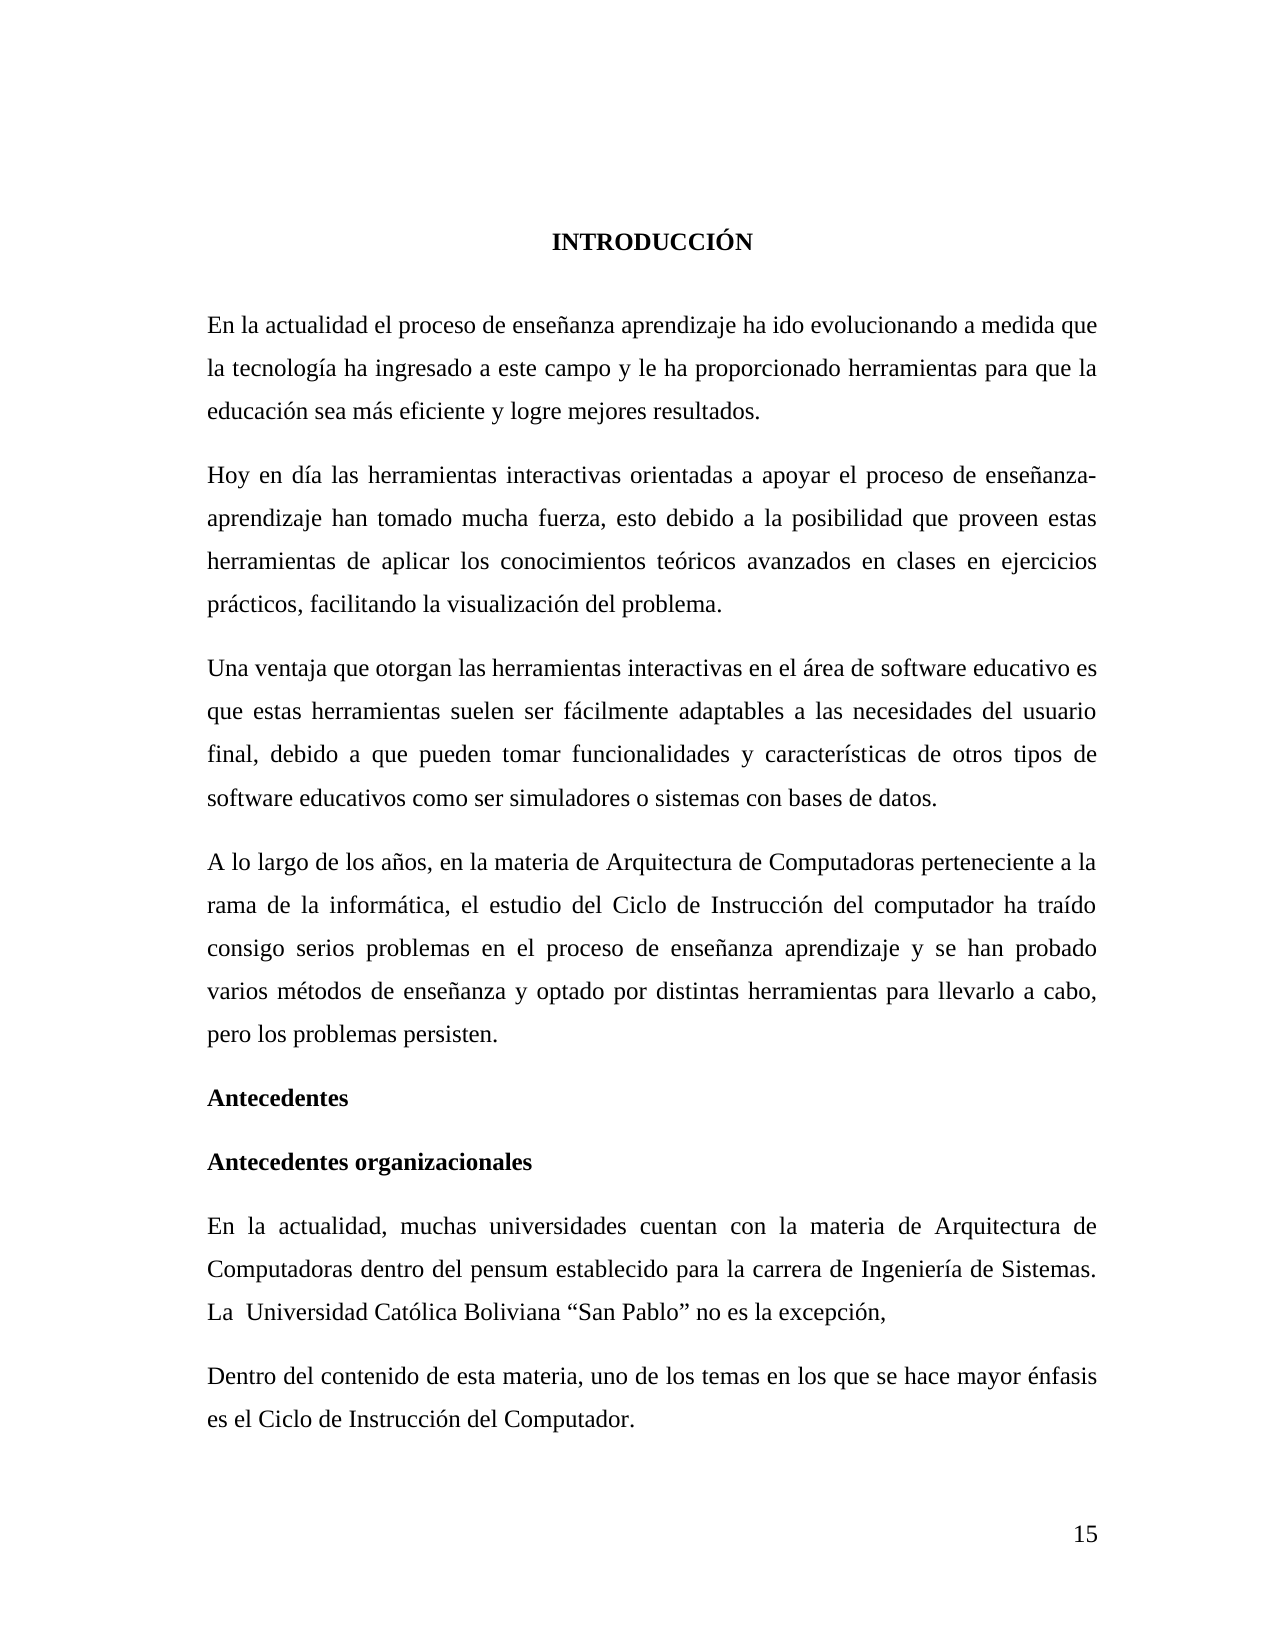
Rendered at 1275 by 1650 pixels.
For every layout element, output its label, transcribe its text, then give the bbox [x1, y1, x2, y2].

text Dentro del contenido de esta materia, uno de los temas en los que se hace mayor énfasis es el Ciclo de Instrucción del Computador. [207, 1361, 1098, 1433]
text Antecedentes [207, 1083, 1098, 1112]
text A lo largo de los años, en la materia de Arquitectura de Computadoras perteneciente a la rama de la informática, el estudio del Ciclo de Instrucción del computador ha traído consigo serios problemas en el proceso de enseñanza aprendizaje y se han probado varios métodos de enseñanza y optado por distintas herramientas para llevarlo a cabo, pero los problemas persisten. [207, 847, 1098, 1048]
subtitle Introducción [207, 227, 1098, 256]
text En la actualidad el proceso de enseñanza aprendizaje ha ido evolucionando a medida que la tecnología ha ingresado a este campo y le ha proporcionado herramientas para que la educación sea más eficiente y logre mejores resultados. [207, 310, 1098, 425]
text En la actualidad, muchas universidades cuentan con la materia de Arquitectura de Computadoras dentro del pensum establecido para la carrera de Ingeniería de Sistemas. La Universidad Católica Boliviana “San Pablo” no es la excepción, [207, 1211, 1098, 1326]
text Antecedentes organizacionales [207, 1147, 1098, 1176]
text Hoy en día las herramientas interactivas orientadas a apoyar el proceso de enseñanza-aprendizaje han tomado mucha fuerza, esto debido a la posibilidad que proveen estas herramientas de aplicar los conocimientos teóricos avanzados en clases en ejercicios prácticos, facilitando la visualización del problema. [207, 460, 1098, 618]
text Una ventaja que otorgan las herramientas interactivas en el área de software educativo es que estas herramientas suelen ser fácilmente adaptables a las necesidades del usuario final, debido a que pueden tomar funcionalidades y características de otros tipos de software educativos como ser simuladores o sistemas con bases de datos. [207, 653, 1098, 811]
